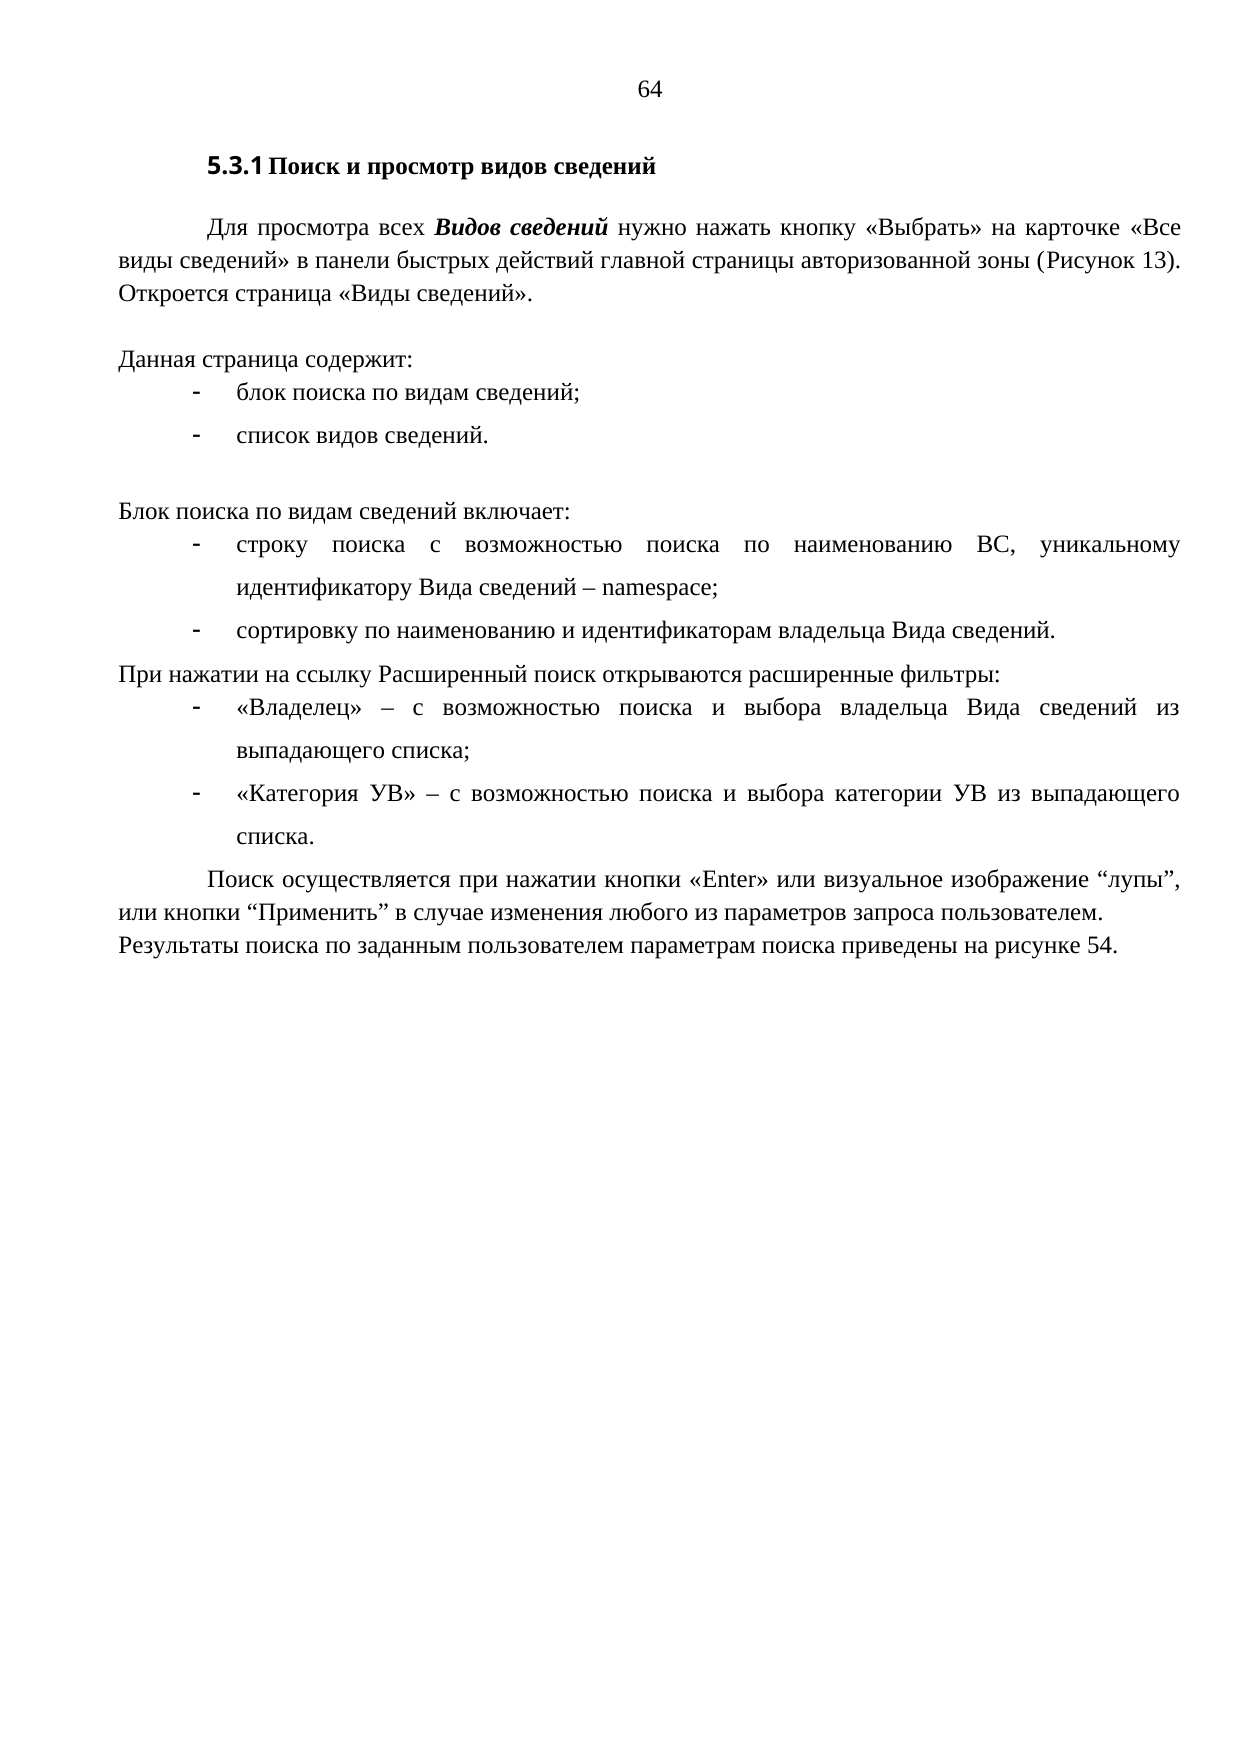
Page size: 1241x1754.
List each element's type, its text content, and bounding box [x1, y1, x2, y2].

text список видов сведений. [192, 420, 1181, 449]
text При нажатии на ссылку Расширенный поиск открываются расширенные фильтры: [118, 659, 1181, 687]
text «Владелец» – с возможностью поиска и выбора владельца Вида сведений из выпадающего списка; [192, 692, 1181, 763]
text сортировку по наименованию и идентификаторам владельца Вида сведений. [192, 616, 1181, 644]
text блок поиска по видам сведений; [192, 377, 1181, 406]
text Данная страница содержит: [118, 344, 1181, 373]
subtitle Поиск и просмотр видов сведений [207, 148, 1181, 182]
text Результаты поиска по заданным пользователем параметрам поиска приведены на рисунке 54. [118, 930, 1181, 959]
text «Категория УВ» – с возможностью поиска и выбора категории УВ из выпадающего списка. [192, 778, 1181, 850]
text строку поиска c возможностью поиска по наименованию ВС, уникальному идентификатору Вида сведений – namespace; [192, 529, 1181, 601]
text Блок поиска по видам сведений включает: [118, 496, 1181, 525]
text Поиск осуществляется при нажатии кнопки «Enter» или визуальное изображение “лупы”, или кнопки “Применить” в случае изменения любого из параметров запроса пользователем. [118, 864, 1181, 926]
text Для просмотра всех Видов сведений нужно нажать кнопку «Выбрать» на карточке «Все виды сведений» в панели быстрых действий главной страницы авторизованной зоны (Рисунок 13). Откроется страница «Виды сведений». [118, 212, 1181, 307]
